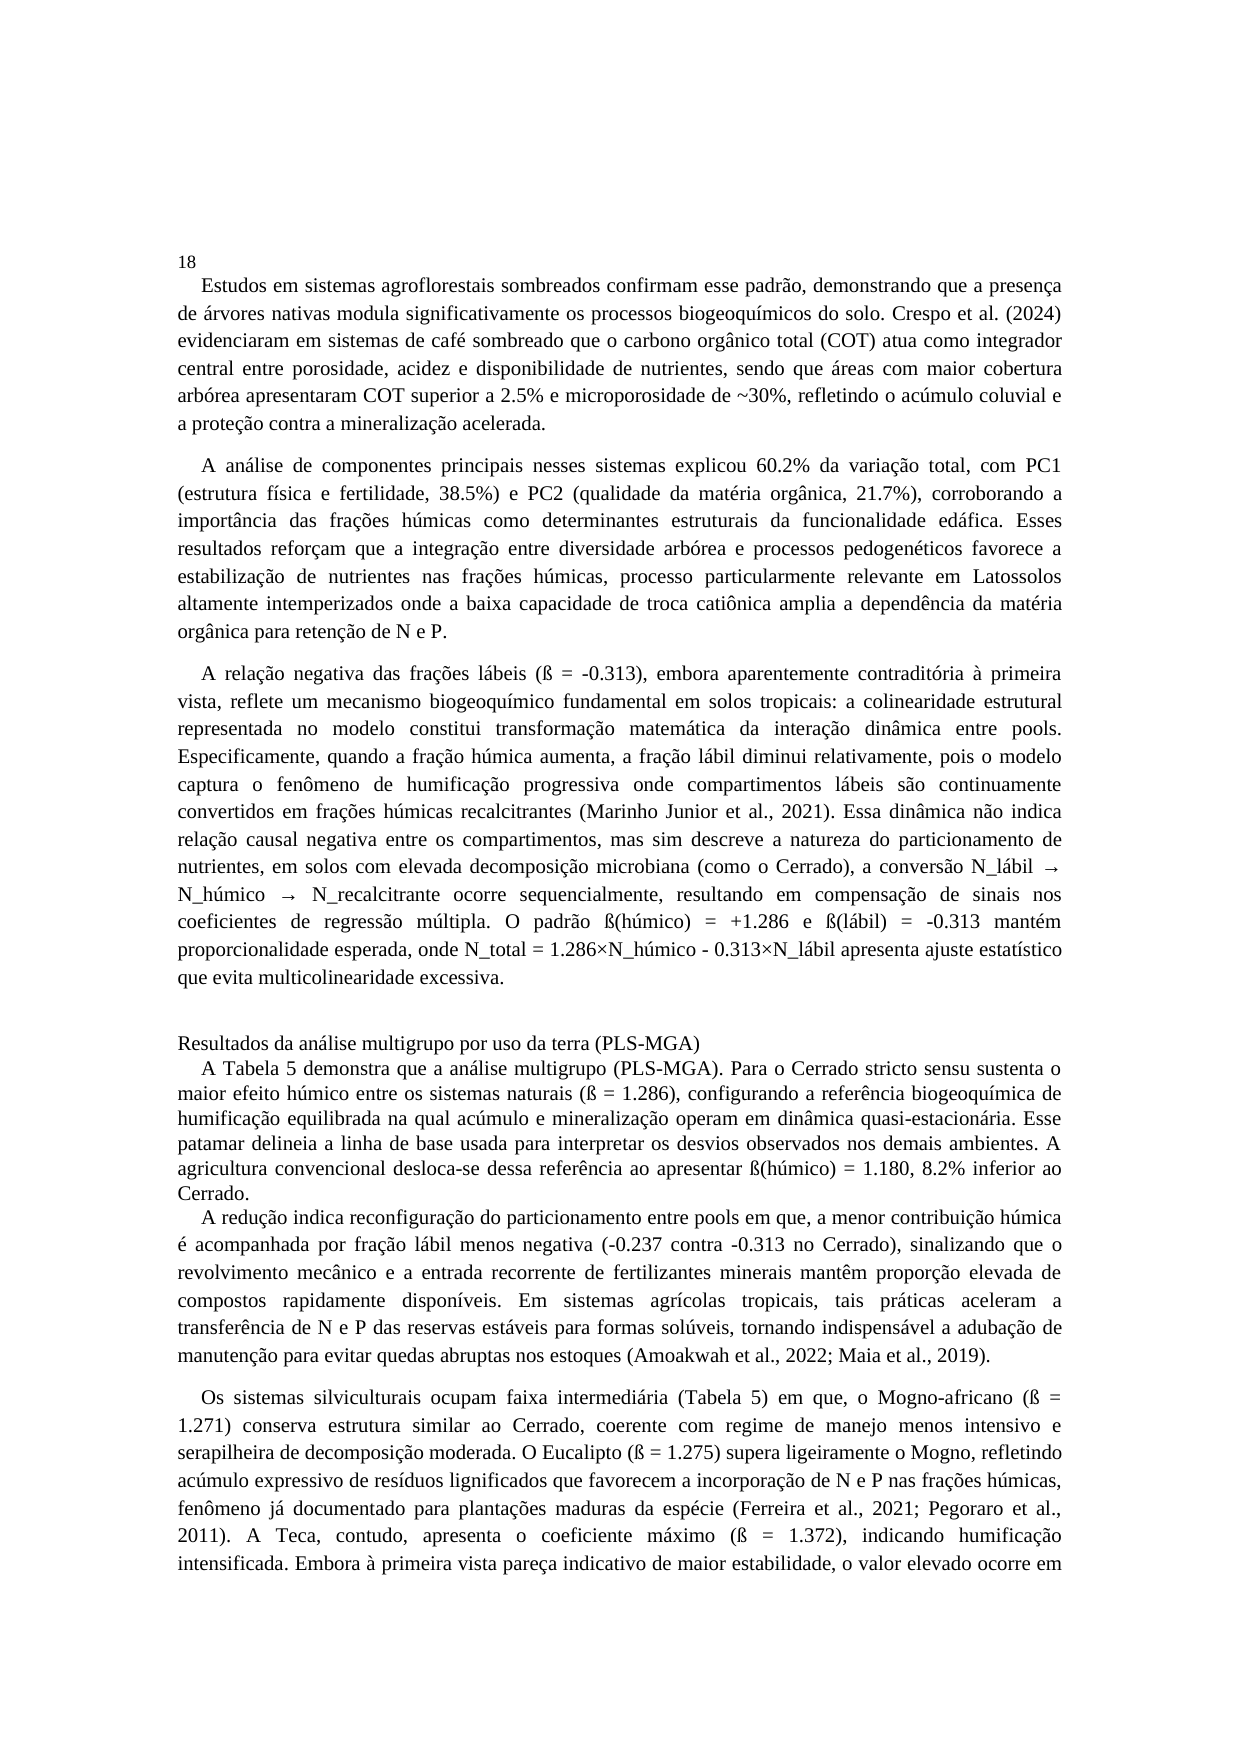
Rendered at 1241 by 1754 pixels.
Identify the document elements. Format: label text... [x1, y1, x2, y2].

text A redução indica reconfiguração do particionamento entre pools em que, a menor contribuição húmica é acompanhada por fração lábil menos negativa (-0.237 contra -0.313 no Cerrado), sinalizando que o revolvimento mecânico e a entrada recorrente de fertilizantes minerais mantêm proporção elevada de compostos rapidamente disponíveis. Em sistemas agrícolas tropicais, tais práticas aceleram a transferência de N e P das reservas estáveis para formas solúveis, tornando indispensável a adubação de manutenção para evitar quedas abruptas nos estoques (Amoakwah et al., 2022; Maia et al., 2019). [177, 1205, 1063, 1367]
text A relação negativa das frações lábeis (ß = -0.313), embora aparentemente contraditória à primeira vista, reflete um mecanismo biogeoquímico fundamental em solos tropicais: a colinearidade estrutural representada no modelo constitui transformação matemática da interação dinâmica entre pools. Especificamente, quando a fração húmica aumenta, a fração lábil diminui relativamente, pois o modelo captura o fenômeno de humificação progressiva onde compartimentos lábeis são continuamente convertidos em frações húmicas recalcitrantes (Marinho Junior et al., 2021). Essa dinâmica não indica relação causal negativa entre os compartimentos, mas sim descreve a natureza do particionamento de nutrientes, em solos com elevada decomposição microbiana (como o Cerrado), a conversão N_lábil → N_húmico → N_recalcitrante ocorre sequencialmente, resultando em compensação de sinais nos coeficientes de regressão múltipla. O padrão ß(húmico) = +1.286 e ß(lábil) = -0.313 mantém proporcionalidade esperada, onde N_total = 1.286×N_húmico - 0.313×N_lábil apresenta ajuste estatístico que evita multicolinearidade excessiva. [177, 661, 1063, 989]
text A análise de componentes principais nesses sistemas explicou 60.2% da variação total, com PC1 (estrutura física e fertilidade, 38.5%) e PC2 (qualidade da matéria orgânica, 21.7%), corroborando a importância das frações húmicas como determinantes estruturais da funcionalidade edáfica. Esses resultados reforçam que a integração entre diversidade arbórea e processos pedogenéticos favorece a estabilização de nutrientes nas frações húmicas, processo particularmente relevante em Latossolos altamente intemperizados onde a baixa capacidade de troca catiônica amplia a dependência da matéria orgânica para retenção de N e P. [177, 453, 1063, 643]
text Estudos em sistemas agroflorestais sombreados confirmam esse padrão, demonstrando que a presença de árvores nativas modula significativamente os processos biogeoquímicos do solo. Crespo et al. (2024) evidenciaram em sistemas de café sombreado que o carbono orgânico total (COT) atua como integrador central entre porosidade, acidez e disponibilidade de nutrientes, sendo que áreas com maior cobertura arbórea apresentaram COT superior a 2.5% e microporosidade de ~30%, refletindo o acúmulo coluvial e a proteção contra a mineralização acelerada. [177, 273, 1063, 435]
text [177, 1385, 1063, 1575]
subtitle Resultados da análise multigrupo por uso da terra (PLS-MGA) [177, 1030, 1063, 1055]
